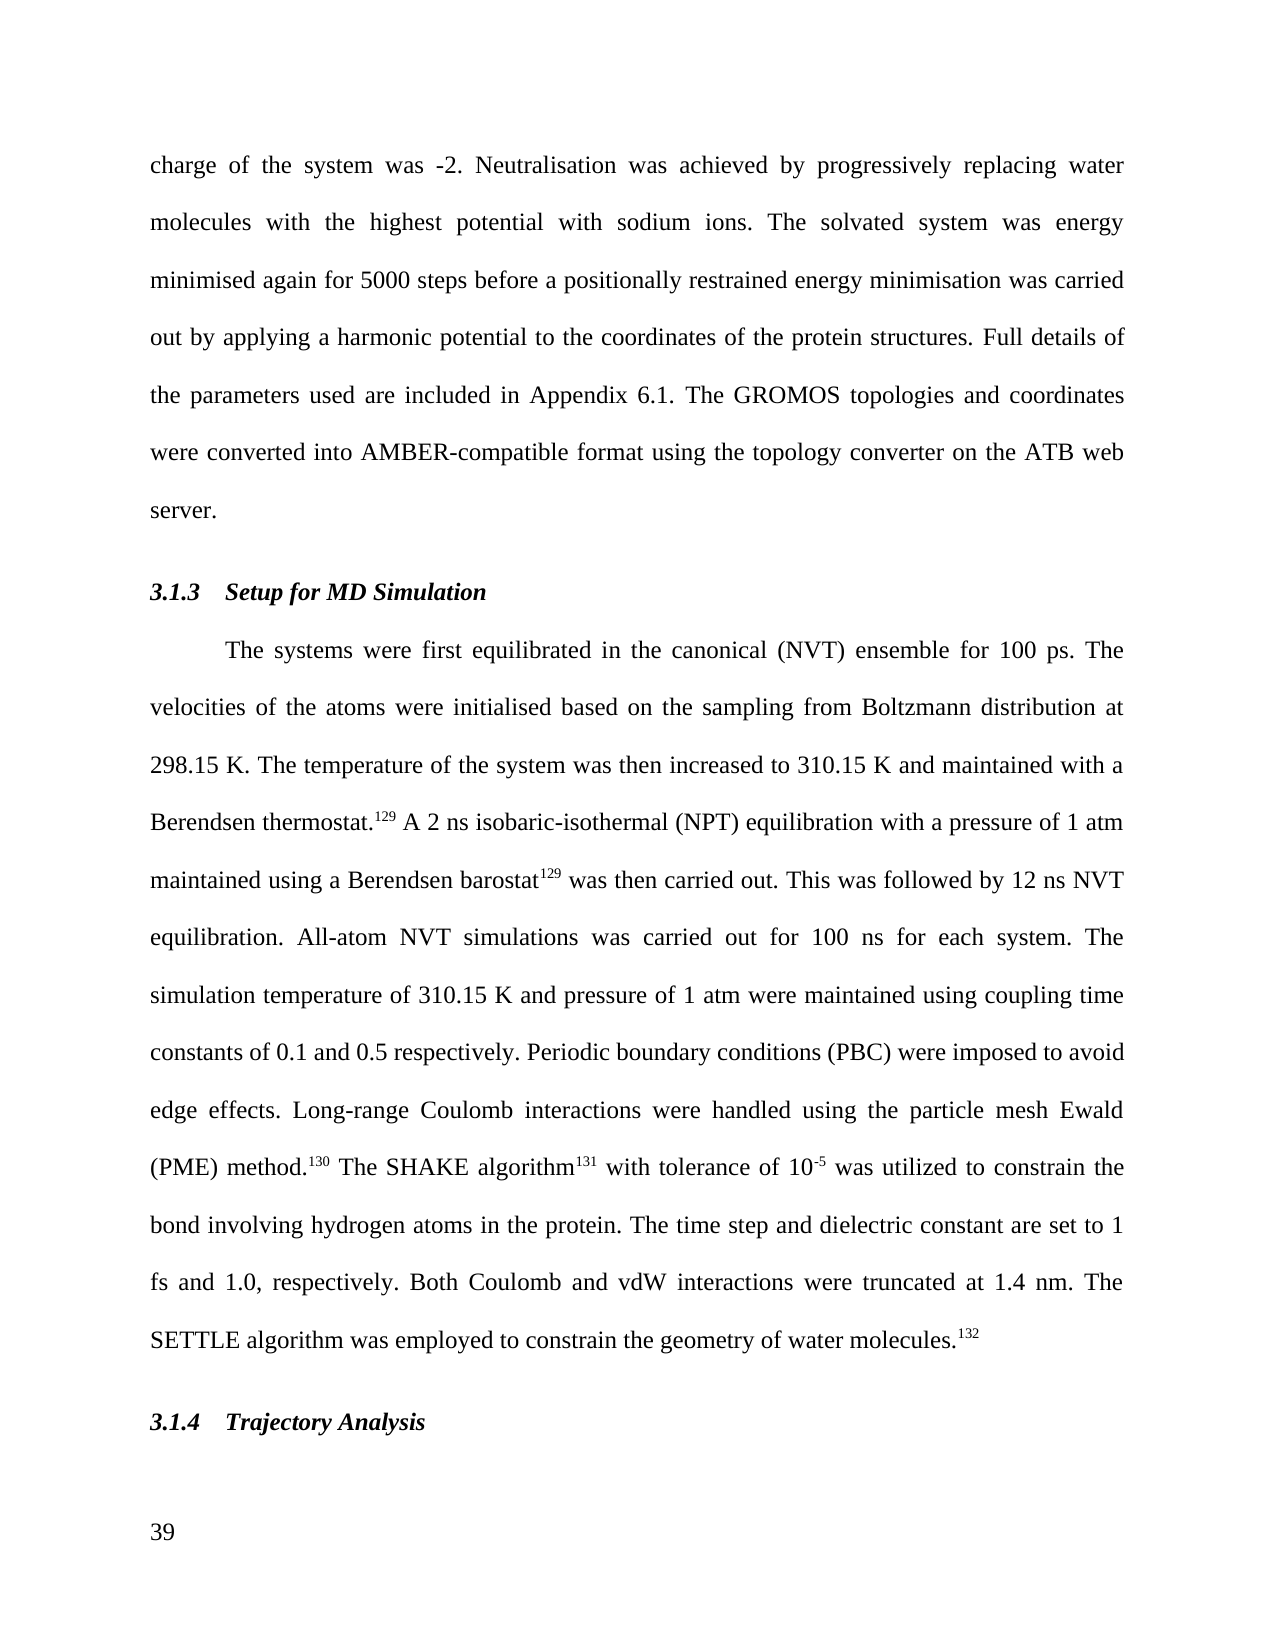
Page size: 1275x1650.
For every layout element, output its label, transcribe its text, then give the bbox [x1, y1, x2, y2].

subtitle Setup for MD Simulation [150, 577, 1125, 606]
text The systems were first equilibrated in the canonical (NVT) ensemble for 100 ps. The velocities of the atoms were initialised based on the sampling from Boltzmann distribution at 298.15 K. The temperature of the system was then increased to 310.15 K and maintained with a Berendsen thermostat.129 A 2 ns isobaric-isothermal (NPT) equilibration with a pressure of 1 atm maintained using a Berendsen barostat129 was then carried out. This was followed by 12 ns NVT equilibration. All-atom NVT simulations was carried out for 100 ns for each system. The simulation temperature of 310.15 K and pressure of 1 atm were maintained using coupling time constants of 0.1 and 0.5 respectively. Periodic boundary conditions (PBC) were imposed to avoid edge effects. Long-range Coulomb interactions were handled using the particle mesh Ewald (PME) method.130 The SHAKE algorithm131 with tolerance of 10-5 was utilized to constrain the bond involving hydrogen atoms in the protein. The time step and dielectric constant are set to 1 fs and 1.0, respectively. Both Coulomb and vdW interactions were truncated at 1.4 nm. The SETTLE algorithm was employed to constrain the geometry of water molecules.132 [150, 635, 1125, 1354]
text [150, 150, 1125, 524]
subtitle Trajectory Analysis [150, 1407, 1125, 1436]
